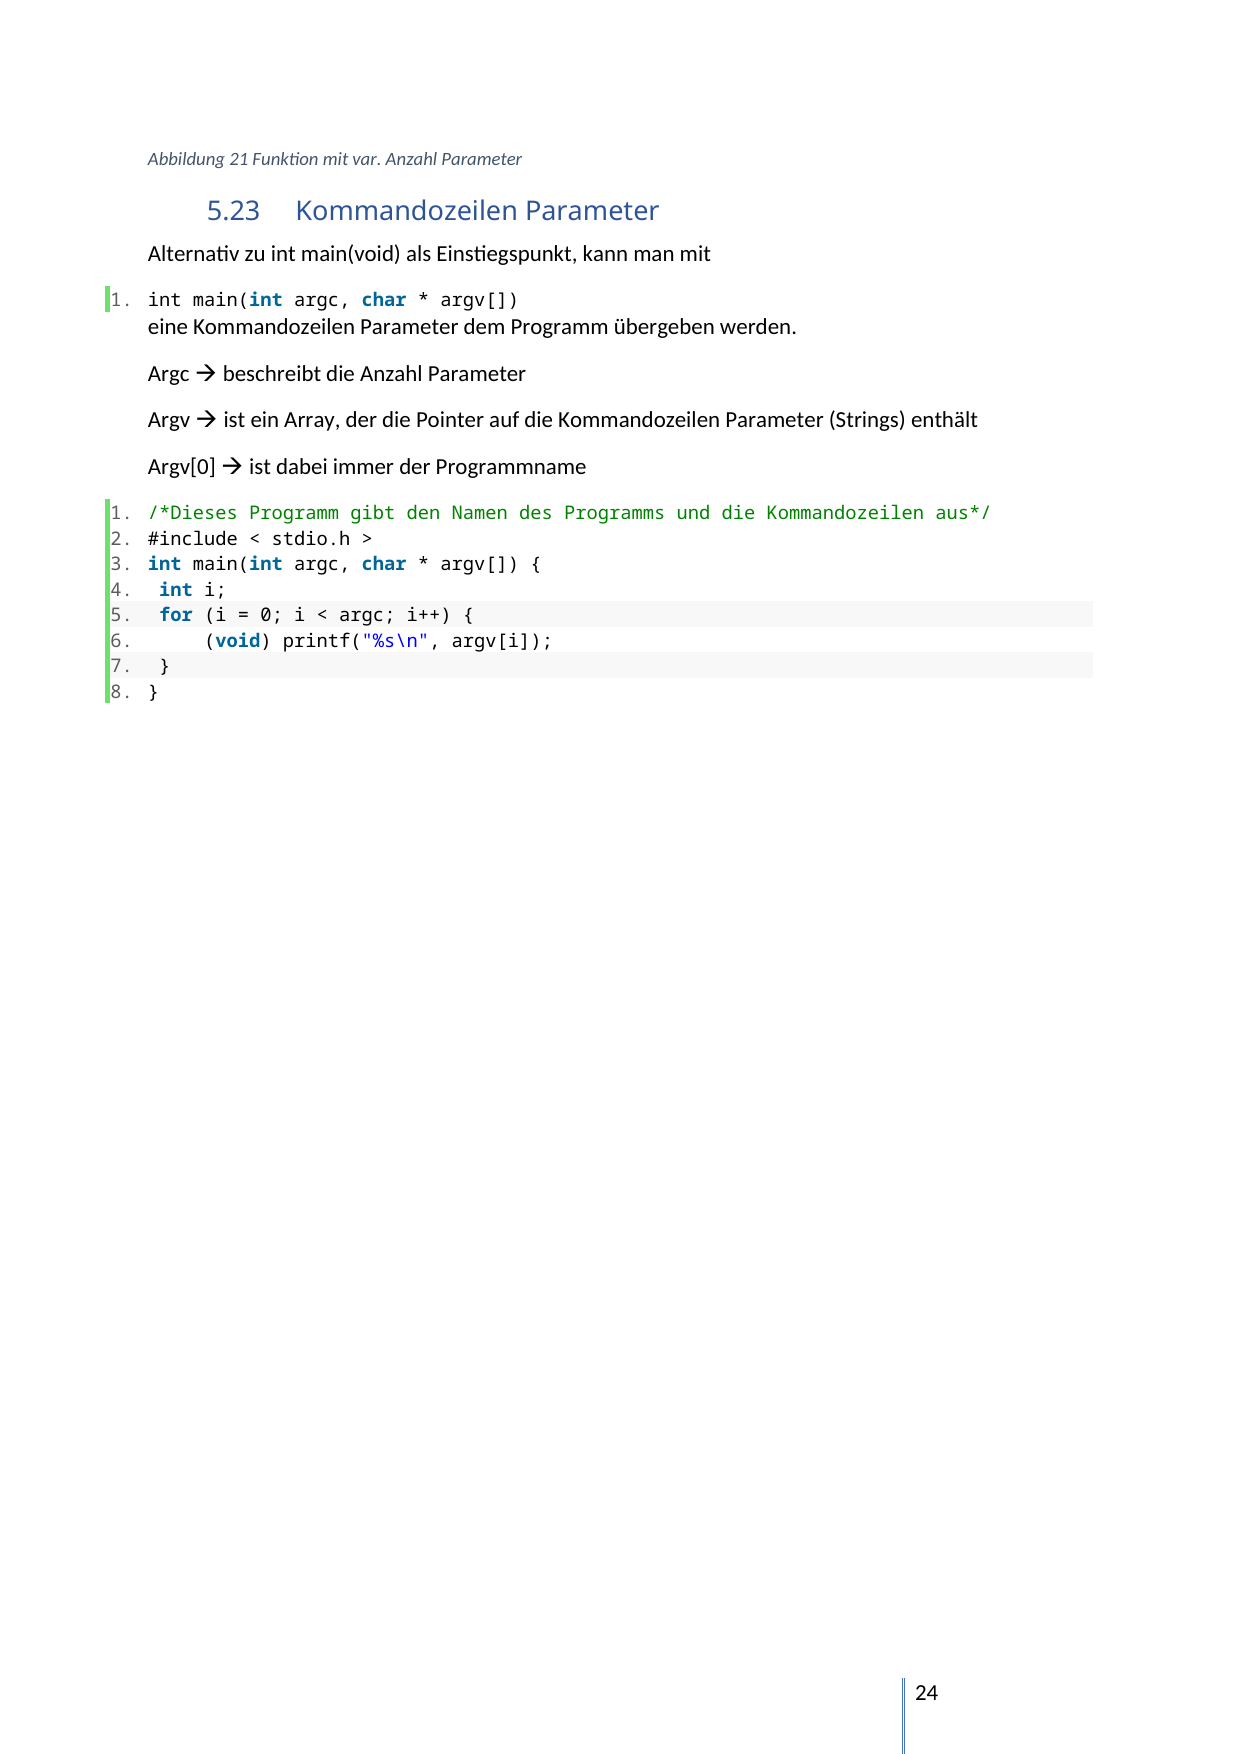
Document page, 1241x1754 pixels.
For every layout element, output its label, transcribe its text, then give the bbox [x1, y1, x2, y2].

list } [110, 678, 1093, 703]
text Argv[0] ist dabei immer der Programmname [148, 452, 1093, 481]
text Argv ist ein Array, der die Pointer auf die Kommandozeilen Parameter (Strings) enthält [148, 406, 1093, 434]
text eine Kommandozeilen Parameter dem Programm übergeben werden. [148, 312, 1093, 340]
list int main(int argc, char * argv[]) { [110, 550, 1093, 576]
list (void) printf("%s\n", argv[i]); [110, 627, 1093, 652]
text Abbildung 21 Funktion mit var. Anzahl Parameter [148, 148, 1093, 171]
list for (i = 0; i < argc; i++) { [110, 601, 1093, 627]
text Argc beschreibt die Anzahl Parameter [148, 359, 1093, 387]
text Alternativ zu int main(void) als Einstiegspunkt, kann man mit [148, 239, 1093, 267]
list /*Dieses Programm gibt den Namen des Programms und die Kommandozeilen aus*/ [110, 499, 1093, 525]
subtitle Kommandozeilen Parameter [207, 191, 1093, 228]
list #include < stdio.h > [110, 525, 1093, 550]
list int main(int argc, char * argv[]) [110, 286, 1093, 312]
list } [110, 652, 1093, 678]
list int i; [110, 576, 1093, 601]
